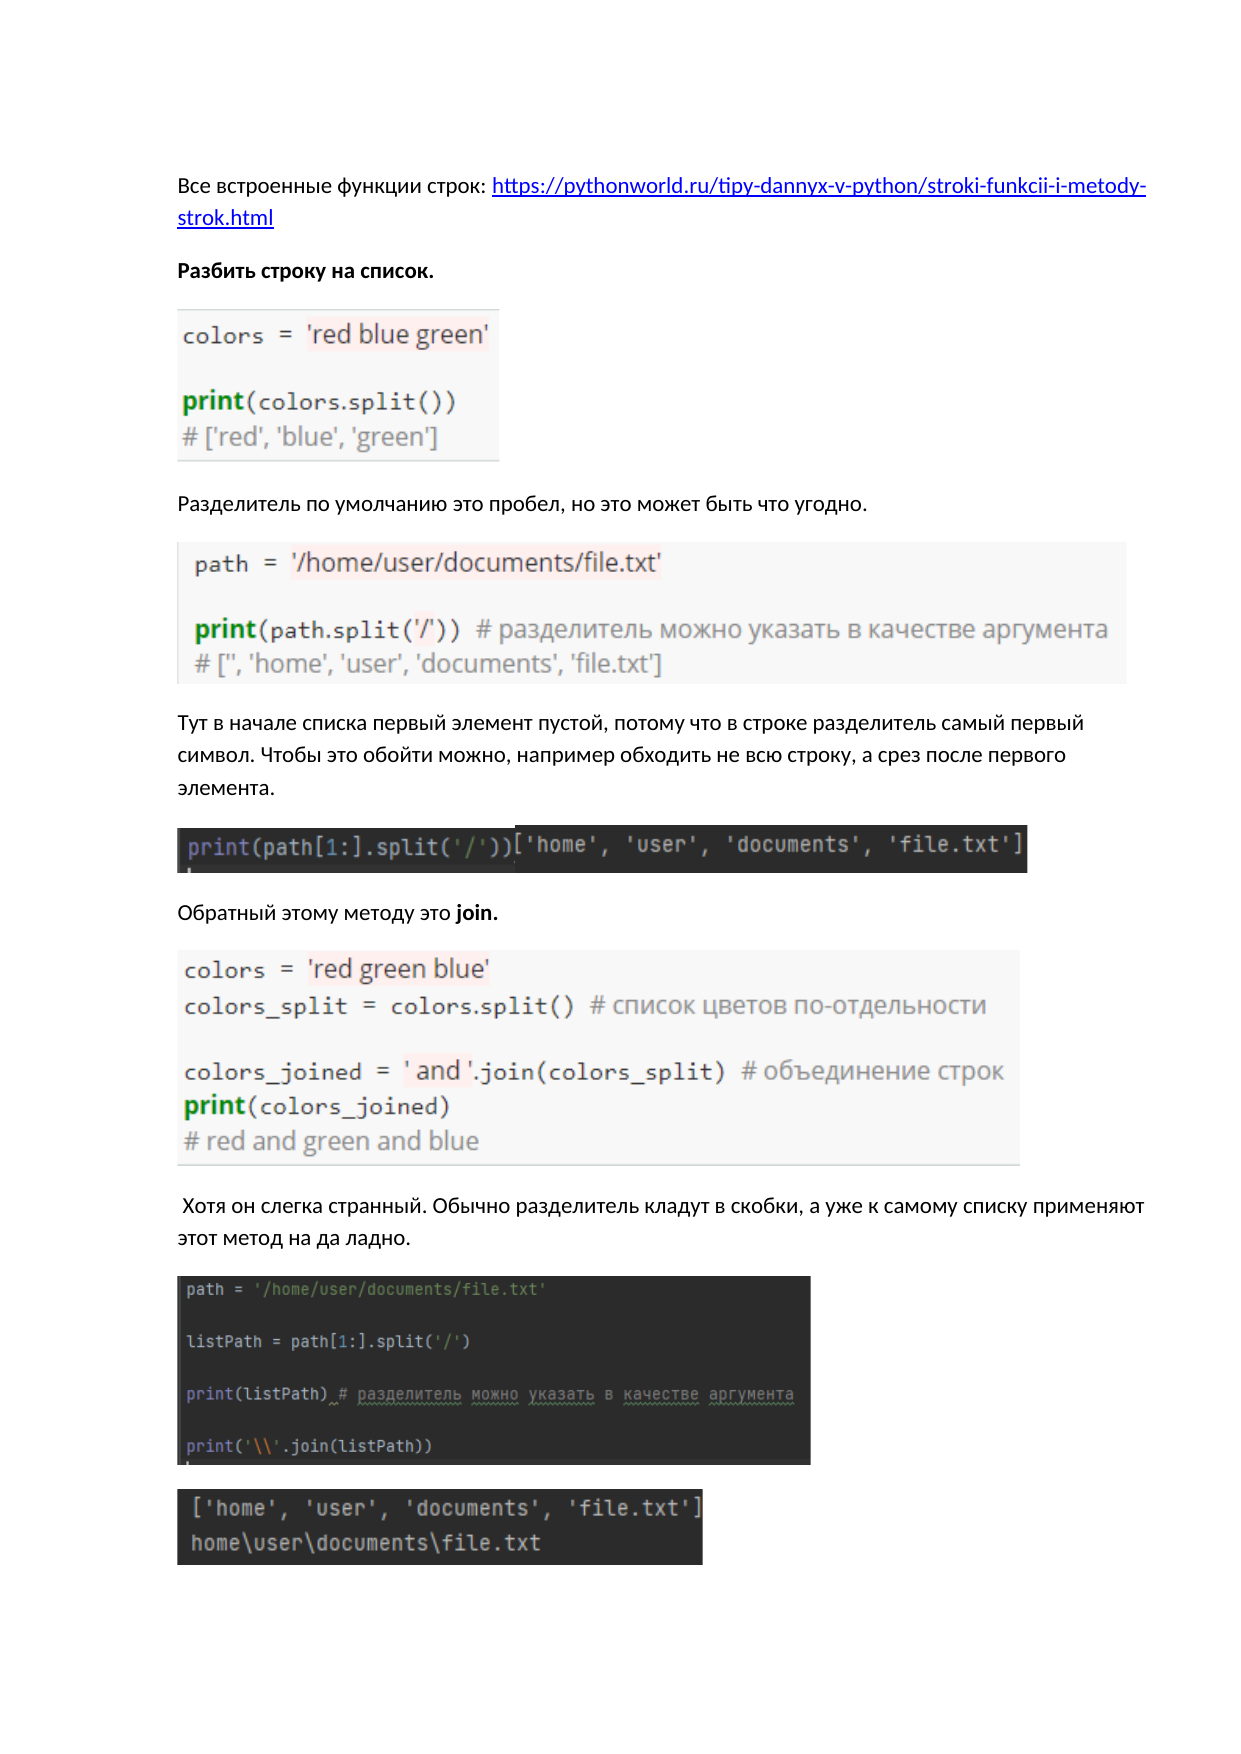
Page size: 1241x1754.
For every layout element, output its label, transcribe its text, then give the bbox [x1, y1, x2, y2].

text Разделитель по умолчанию это пробел, но это может быть что угодно. [177, 489, 1152, 518]
text Все встроенные функции строк: https://pythonworld.ru/tipy-dannyx-v-python/stroki-funkcii-i-metody-strok.html [177, 171, 1152, 231]
picture [177, 825, 1028, 873]
picture [177, 1489, 703, 1565]
text Разбить строку на список. [177, 256, 1152, 284]
text Хотя он слегка странный. Обычно разделитель кладут в скобки, а уже к самому списку применяют этот метод на да ладно. [177, 1191, 1152, 1251]
picture [177, 542, 1127, 684]
text Обратный этому методу это join. [177, 898, 1152, 926]
text Тут в начале списка первый элемент пустой, потому что в строке разделитель самый первый символ. Чтобы это обойти можно, например обходить не всю строку, а срез после первого элемента. [177, 708, 1152, 801]
picture [177, 950, 1020, 1166]
picture [177, 309, 500, 465]
picture [177, 1276, 811, 1465]
